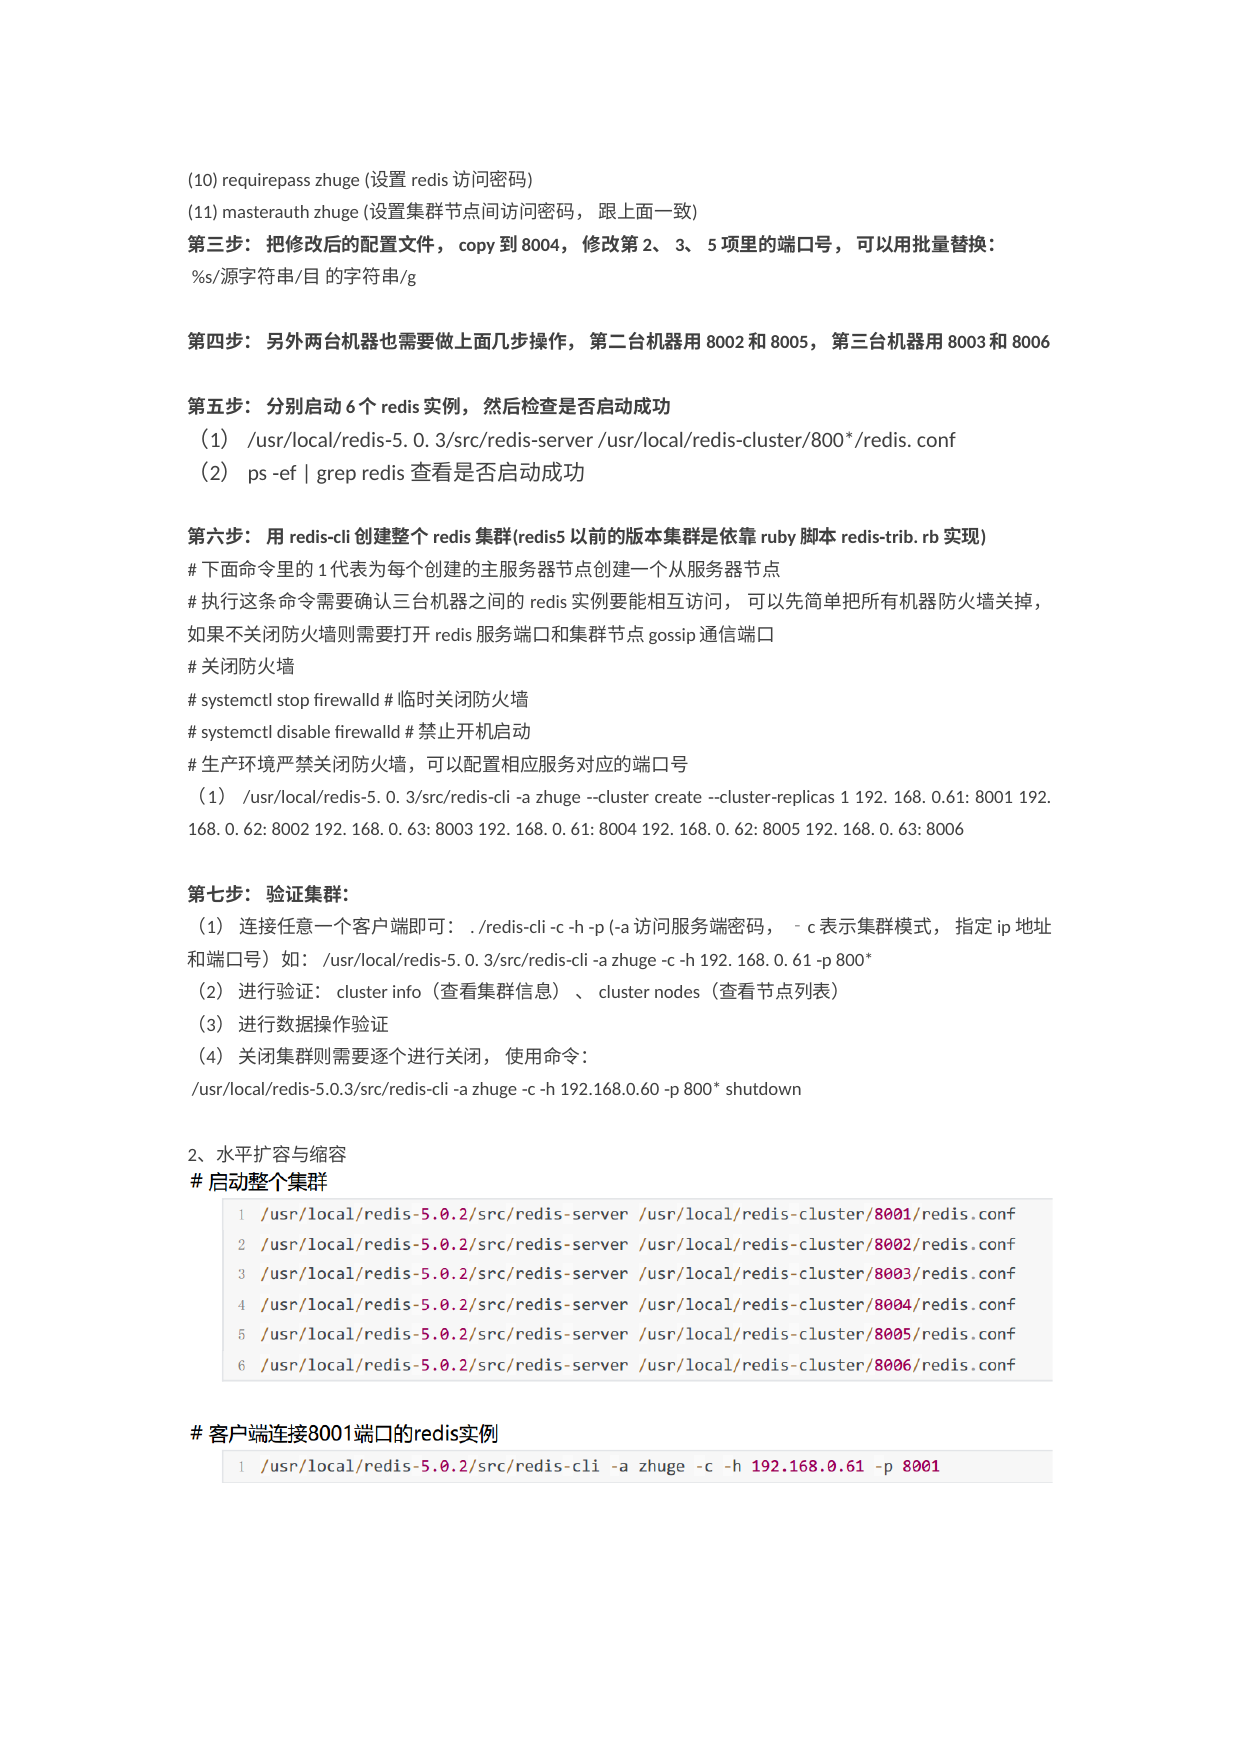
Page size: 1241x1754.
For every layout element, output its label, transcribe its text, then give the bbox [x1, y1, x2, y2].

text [187, 162, 1053, 324]
text 2、水平扩容与缩容 [187, 1137, 1053, 1169]
picture [187, 1169, 1053, 1483]
text 第五步： 分别启动6个redis实例， 然后检查是否启动成功 （1） /usr/local/redis‐5. 0. 3/src/redis‐server /usr/local/redis‐cluster/800*/redis. conf （2） ps ‐ef | grep redis 查看是否启动成功 第六步： 用redis‐cli创建整个redis集群(redis5以前的版本集群是依靠ruby脚本redis‐trib. rb实现) # 下面命令里的1代表为每个创建的主服务器节点创建一个从服务器节点 # 执行这条命令需要确认三台机器之间的redis实例要能相互访问， 可以先简单把所有机器防火墙关掉， 如果不关闭防火墙则需要打开redis服务端口和集群节点gossip通信端口 # 关闭防火墙 # systemctl stop firewalld # 临时关闭防火墙 # systemctl disable firewalld # 禁止开机启动 [187, 389, 1053, 747]
text 第四步： 另外两台机器也需要做上面几步操作， 第二台机器用8002和8005， 第三台机器用8003和8006 [187, 324, 1053, 389]
text # 生产环境严禁关闭防火墙，可以配置相应服务对应的端口号 （1） /usr/local/redis‐5. 0. 3/src/redis‐cli ‐a zhuge ‐‐cluster create ‐‐cluster‐replicas 1 192. 168. 0.61: 8001 192. 168. 0. 62: 8002 192. 168. 0. 63: 8003 192. 168. 0. 61: 8004 192. 168. 0. 62: 8005 192. 168. 0. 63: 8006 第七步： 验证集群： [187, 747, 1053, 909]
text （1） 连接任意一个客户端即可： . /redis‐cli ‐c ‐h ‐p (‐a访问服务端密码， ‐c表示集群模式， 指定ip地址和端口号）如： /usr/local/redis‐5. 0. 3/src/redis‐cli ‐a zhuge ‐c ‐h 192. 168. 0. 61 ‐p 800* （2） 进行验证： cluster info（查看集群信息） 、 cluster nodes（查看节点列表） （3） 进行数据操作验证 （4） 关闭集群则需要逐个进行关闭， 使用命令： /usr/local/redis‐5.0.3/src/redis‐cli ‐a zhuge ‐c ‐h 192.168.0.60 ‐p 800* shutdown [187, 909, 1053, 1104]
